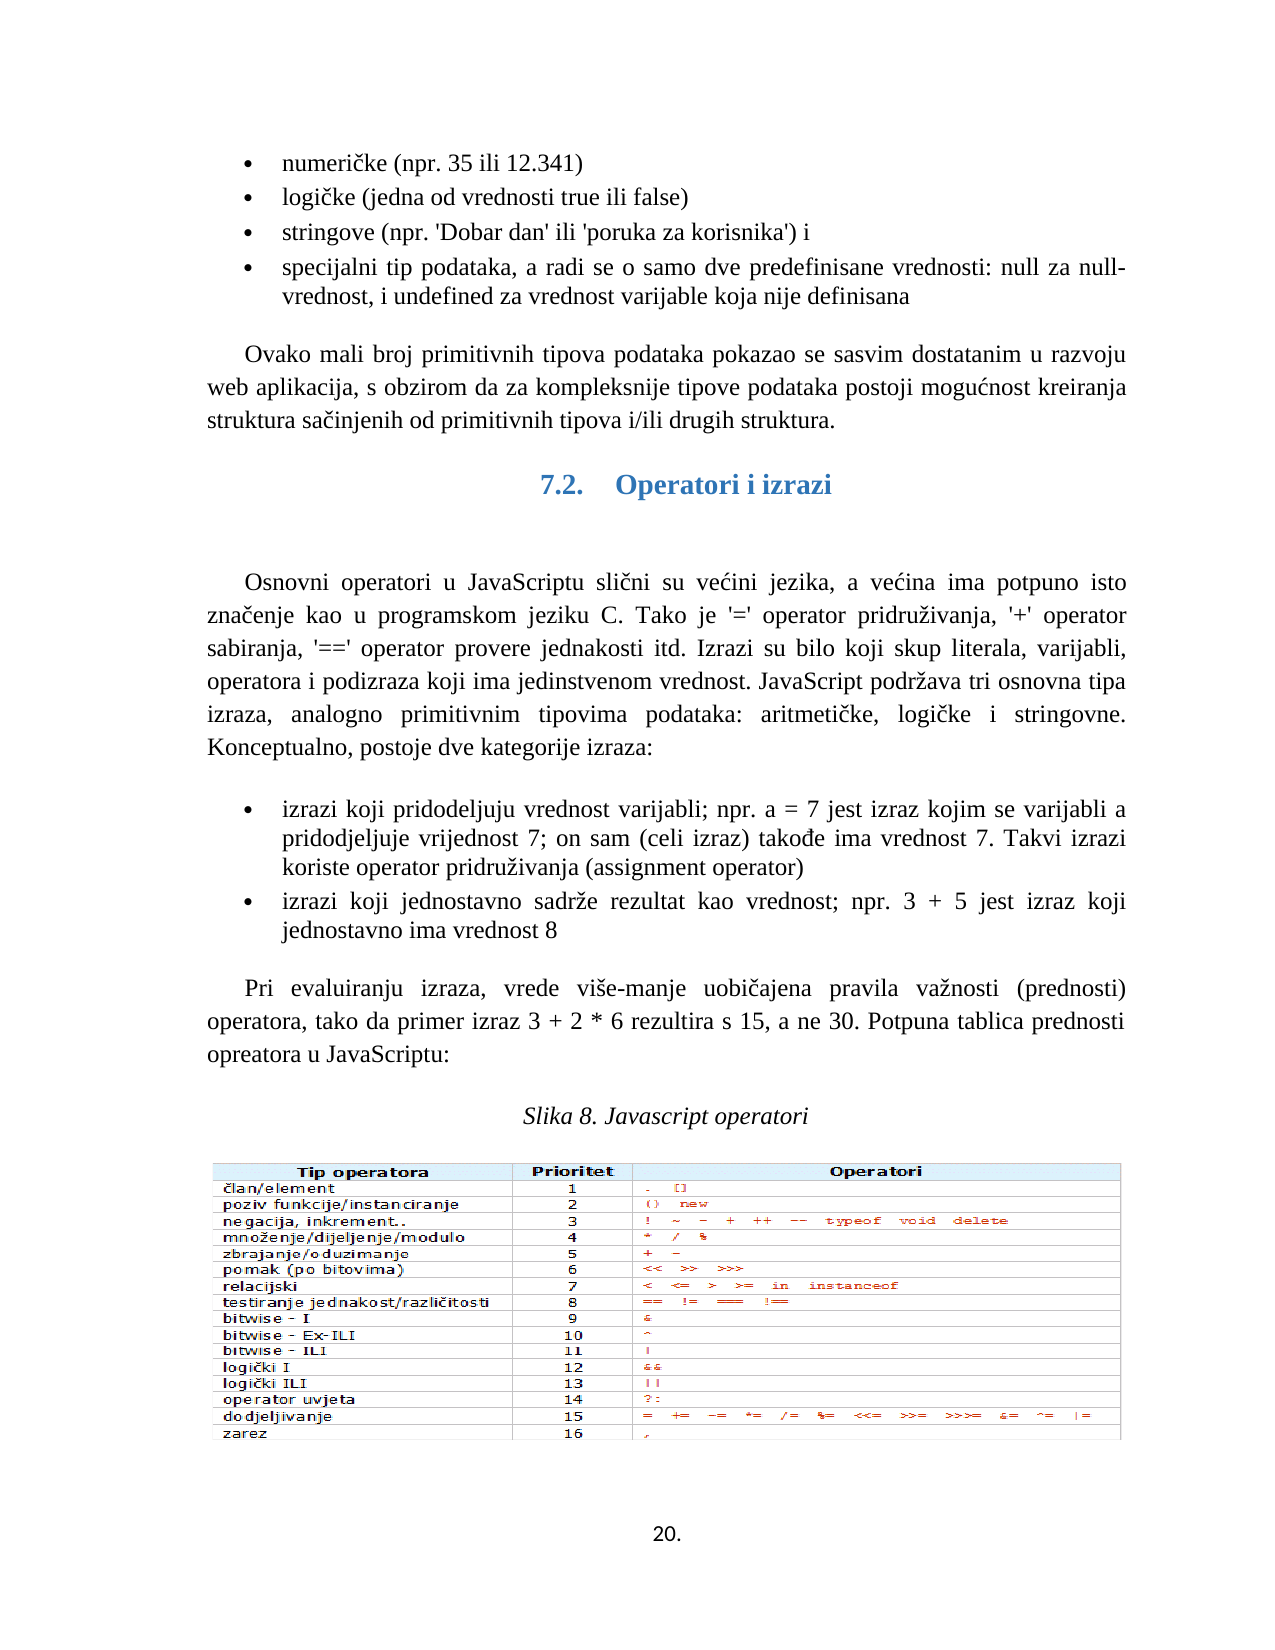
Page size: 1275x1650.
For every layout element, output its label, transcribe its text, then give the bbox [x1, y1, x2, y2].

list stringove (npr. 'Dobar dan' ili 'poruka za korisnika') i [244, 217, 1127, 246]
text Osnovni operatori u JavaScriptu slični su većini jezika, a većina ima potpuno isto značenje kao u programskom jeziku C. Tako je '=' operator pridruživanja, '+' operator sabiranja, '==' operator provere jednakosti itd. Izrazi su bilo koji skup literala, varijabli, operatora i podizraza koji ima jedinstvenom vrednost. JavaScript podržava tri osnovna tipa izraza, analogno primitivnim tipovima podataka: aritmetičke, logičke i stringovne. Konceptualno, postoje dve kategorije izraza: [207, 567, 1127, 761]
picture [212, 1163, 1122, 1440]
list logičke (jedna od vrednosti true ili false) [244, 182, 1127, 211]
list specijalni tip podataka, a radi se o samo dve predefinisane vrednosti: null za null-vrednost, i undefined za vrednost varijable koja nije definisana [244, 252, 1127, 309]
text Ovako mali broj primitivnih tipova podataka pokazao se sasvim dostatanim u razvoju web aplikacija, s obzirom da za kompleksnije tipove podataka postoji mogućnost kreiranja struktura sačinjenih od primitivnih tipova i/ili drugih struktura. [207, 339, 1127, 433]
list numeričke (npr. 35 ili 12.341) [244, 148, 1127, 176]
list izrazi koji jednostavno sadrže rezultat kao vrednost; npr. 3 + 5 jest izraz koji jednostavno ima vrednost 8 [244, 886, 1127, 944]
subtitle Operatori i izrazi [244, 467, 1127, 501]
list izrazi koji pridodeljuju vrednost varijabli; npr. a = 7 jest izraz kojim se varijabli a pridodjeljuje vrijednost 7; on sam (celi izraz) takođe ima vrednost 7. Takvi izrazi koriste operator pridruživanja (assignment operator) [244, 794, 1127, 880]
text Slika 8. Javascript operatori [207, 1101, 1127, 1130]
text Pri evaluiranju izraza, vrede više-manje uobičajena pravila važnosti (prednosti) operatora, tako da primer izraz 3 + 2 * 6 rezultira s 15, a ne 30. Potpuna tablica prednosti opreatora u JavaScriptu: [207, 973, 1127, 1068]
